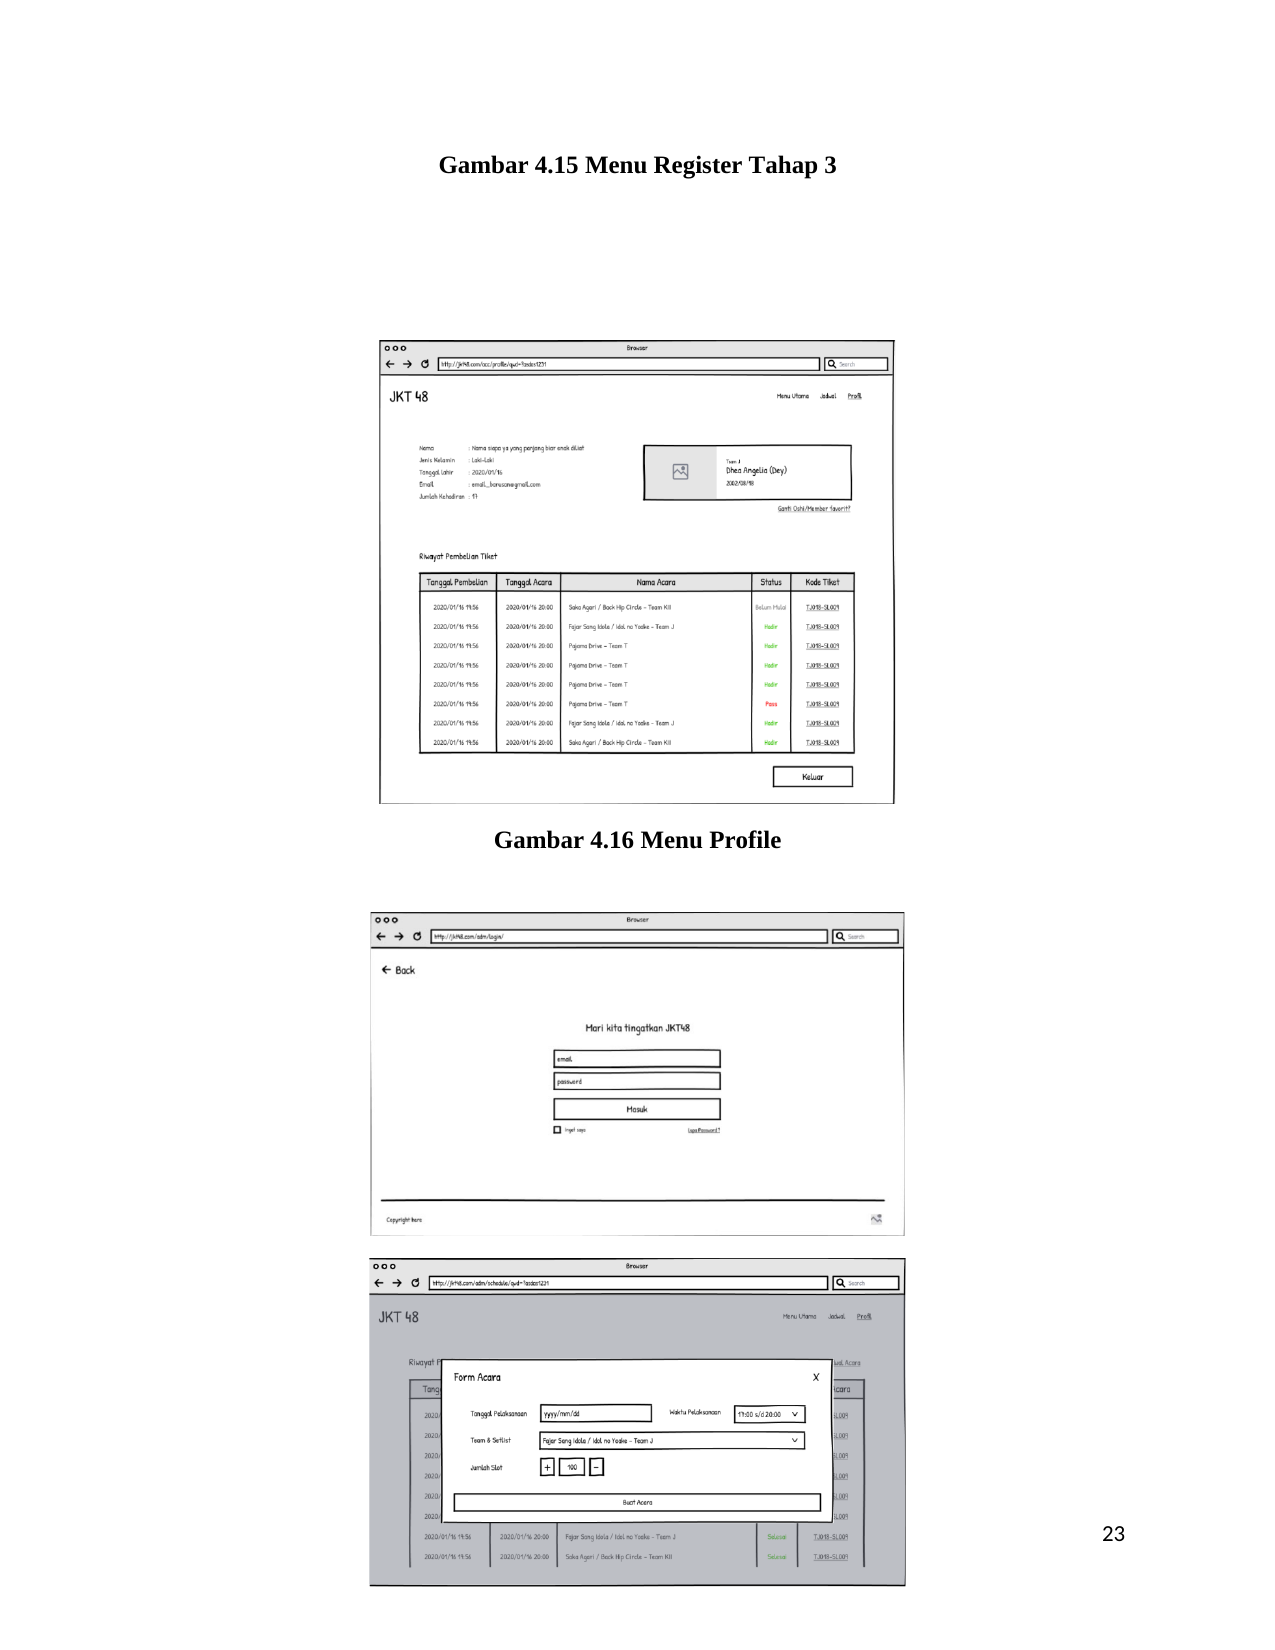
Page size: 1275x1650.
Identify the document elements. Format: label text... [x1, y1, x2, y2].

picture [370, 912, 905, 1236]
picture [369, 1258, 906, 1587]
text Gambar 4.15 Menu Register Tahap 3 [150, 150, 1125, 179]
picture [379, 340, 896, 804]
